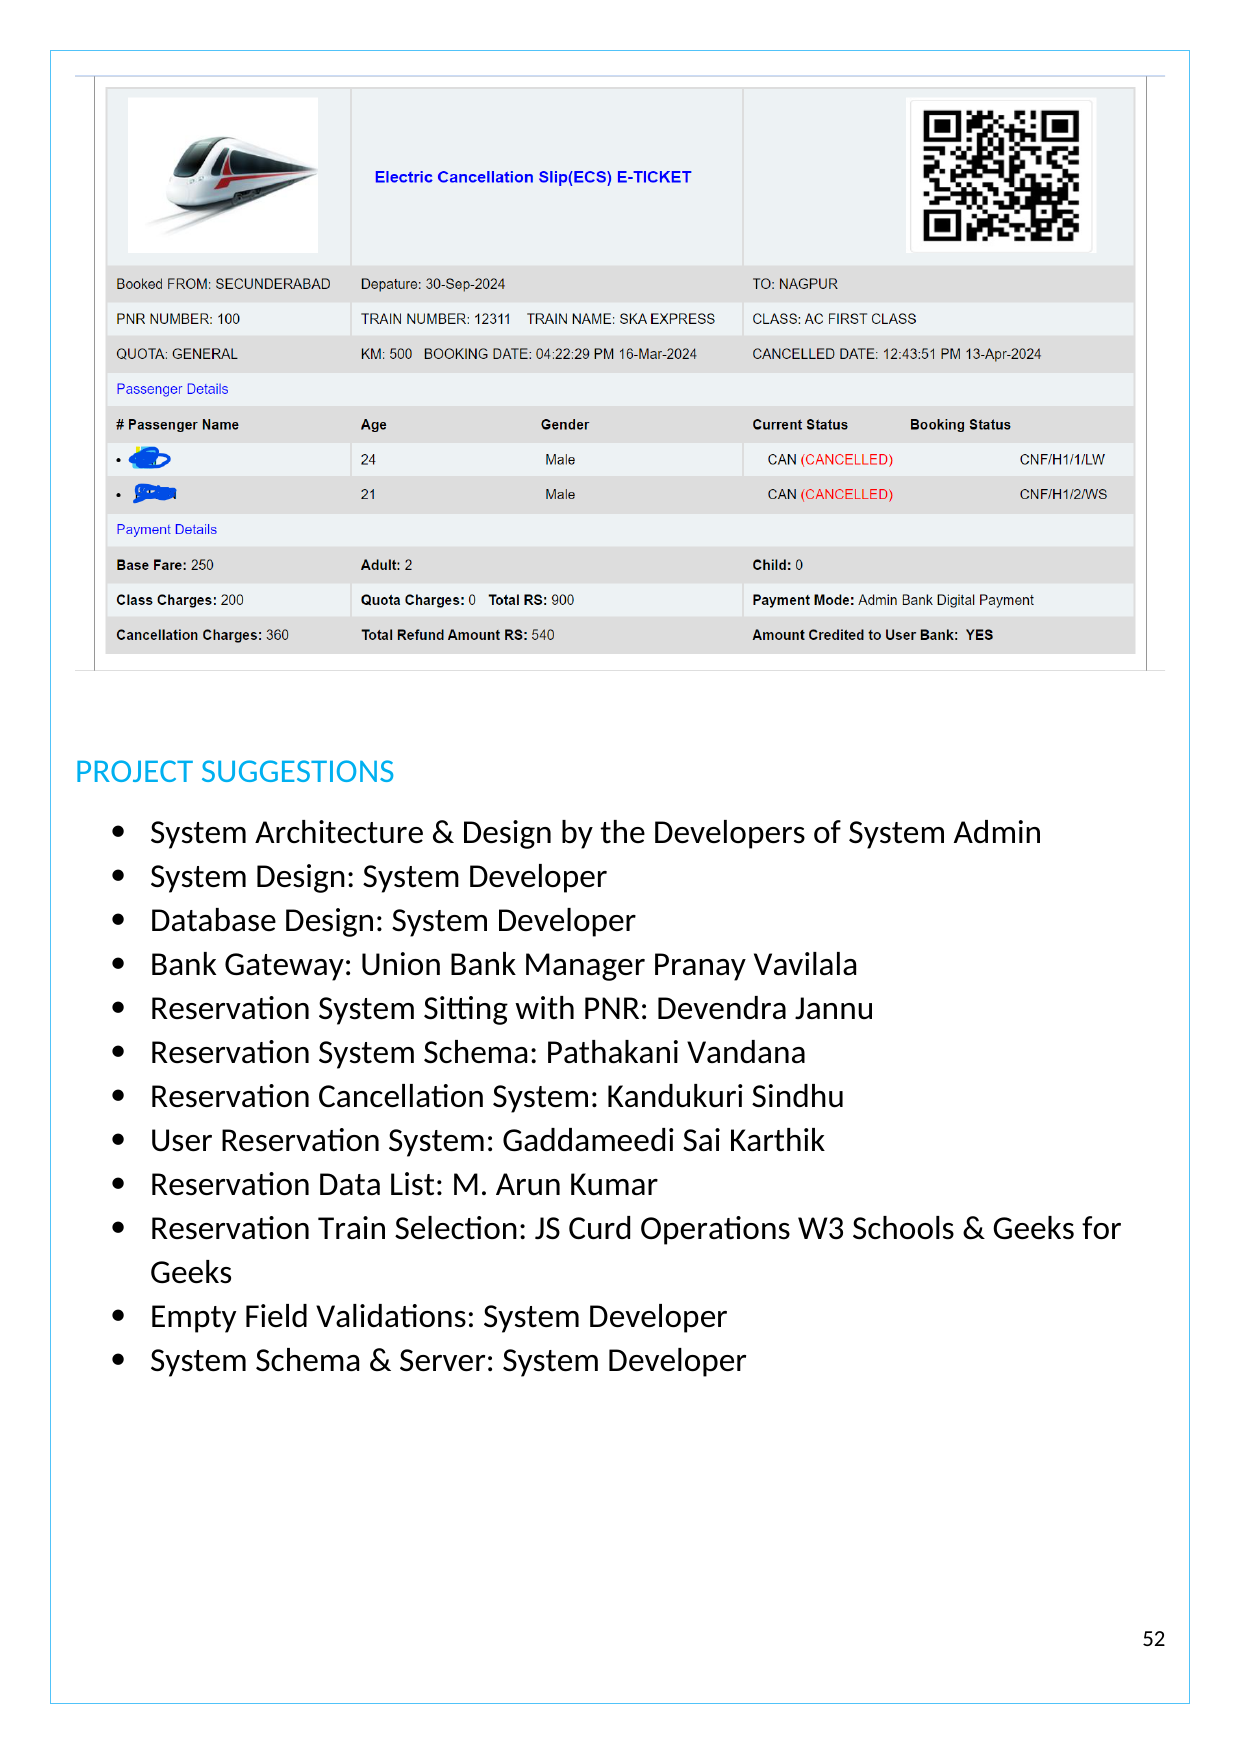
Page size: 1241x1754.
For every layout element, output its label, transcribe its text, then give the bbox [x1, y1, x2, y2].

text PROJECT SUGGESTIONS [75, 751, 1165, 791]
list System Design: System Developer [112, 855, 1165, 896]
list Bank Gateway: Union Bank Manager Pranay Vavilala [112, 943, 1165, 984]
list Reservation Train Selection: JS Curd Operations W3 Schools & Geeks for Geeks [112, 1207, 1165, 1291]
list Reservation Cancellation System: Kandukuri Sindhu [112, 1075, 1165, 1116]
list System Architecture & Design by the Developers of System Admin [112, 811, 1165, 852]
list Reservation Data List: M. Arun Kumar [112, 1163, 1165, 1203]
list System Schema & Server: System Developer [112, 1339, 1165, 1379]
list Reservation System Schema: Pathakani Vandana [112, 1031, 1165, 1072]
list User Reservation System: Gaddameedi Sai Karthik [112, 1119, 1165, 1159]
list Reservation System Sitting with PNR: Devendra Jannu [112, 987, 1165, 1028]
list Empty Field Validations: System Developer [112, 1295, 1165, 1335]
list Database Design: System Developer [112, 899, 1165, 940]
picture [75, 75, 1166, 671]
